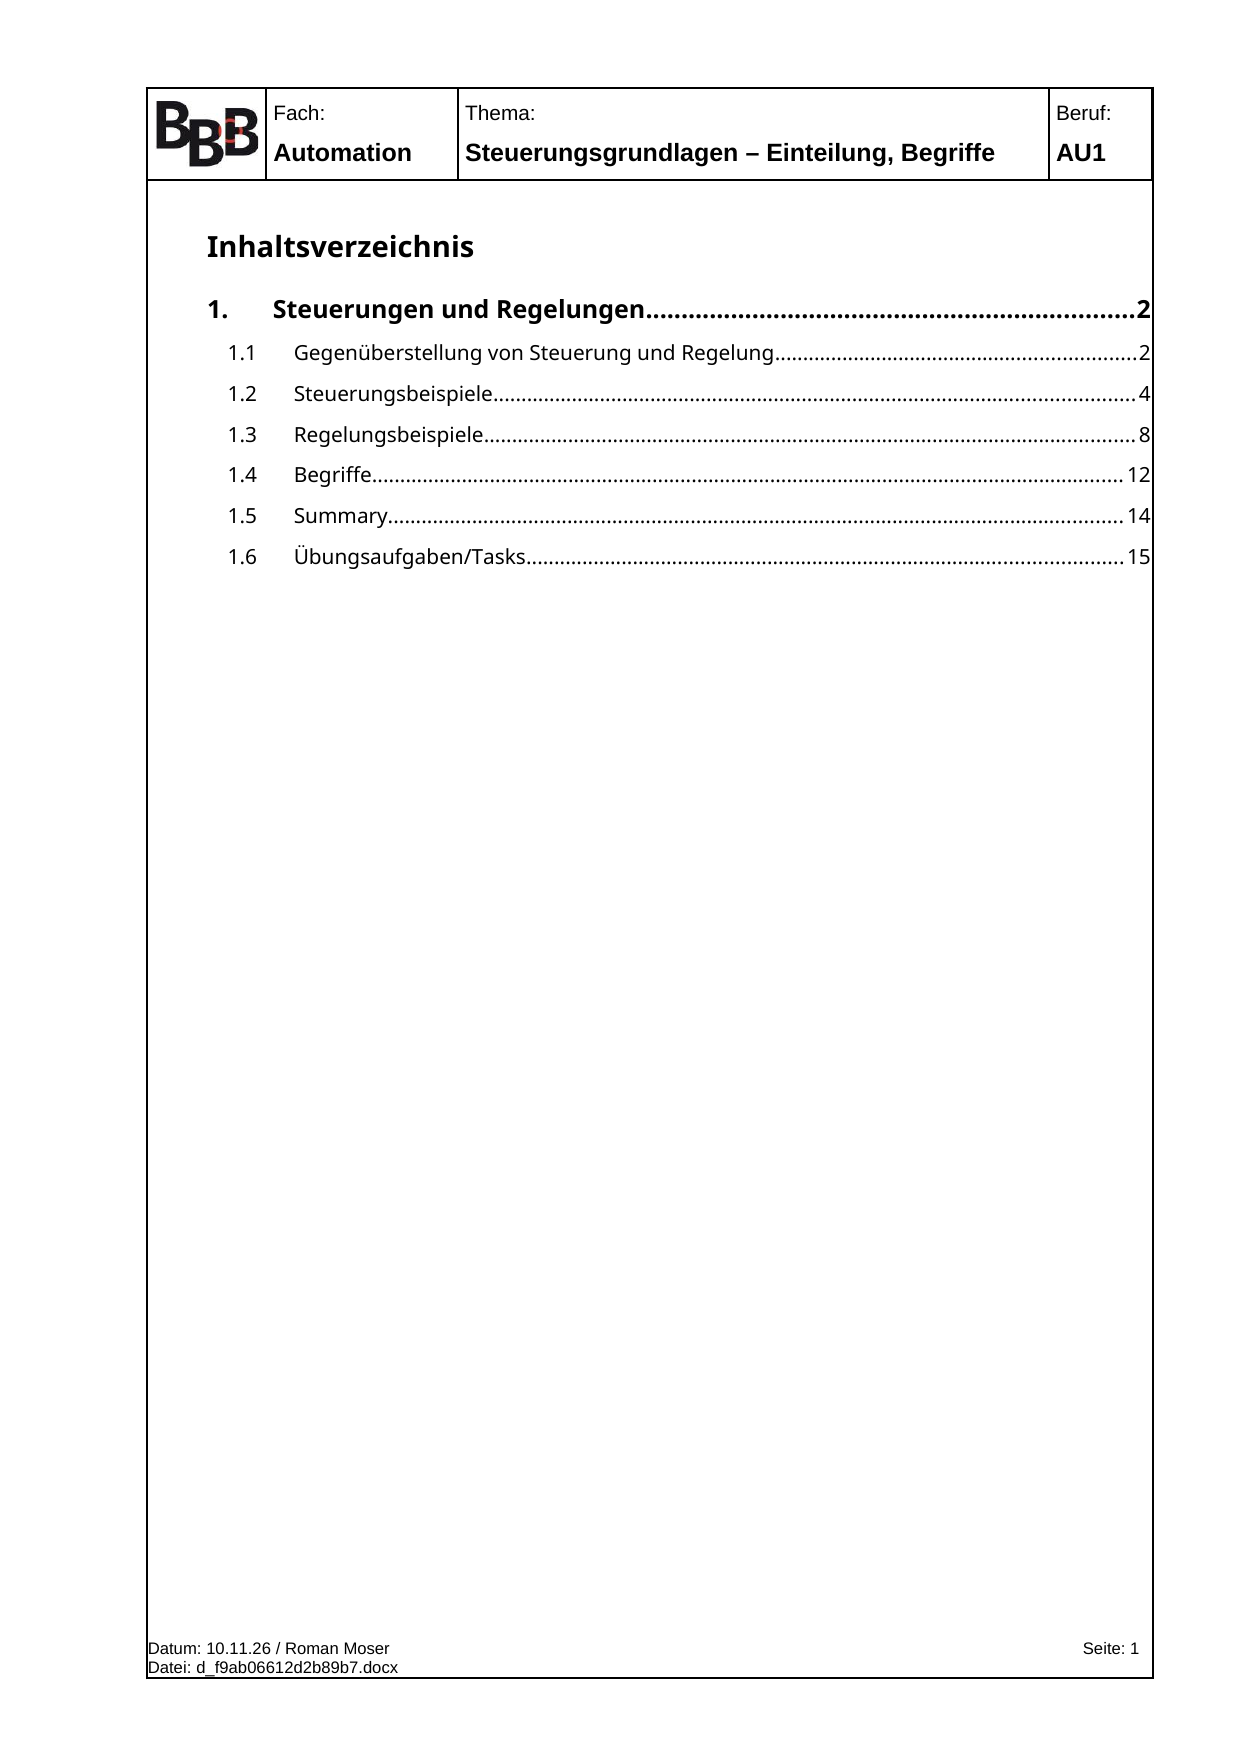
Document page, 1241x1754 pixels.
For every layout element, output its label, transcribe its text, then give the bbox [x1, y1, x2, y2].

text Inhaltsverzeichnis [207, 227, 1152, 266]
text 1.3 Regelungsbeispiele 8 [227, 420, 1122, 448]
text 1.5 Summary 14 [227, 502, 1122, 530]
text 1.4 Begriffe 12 [227, 461, 1122, 489]
text 1.2 Steuerungsbeispiele 4 [227, 379, 1122, 407]
text 1. Steuerungen und Regelungen 2 [207, 291, 1122, 325]
picture [155, 101, 259, 168]
text 1.1 Gegenüberstellung von Steuerung und Regelung 2 [227, 338, 1122, 366]
text 1.6 Übungsaufgaben/Tasks 15 [227, 542, 1122, 571]
